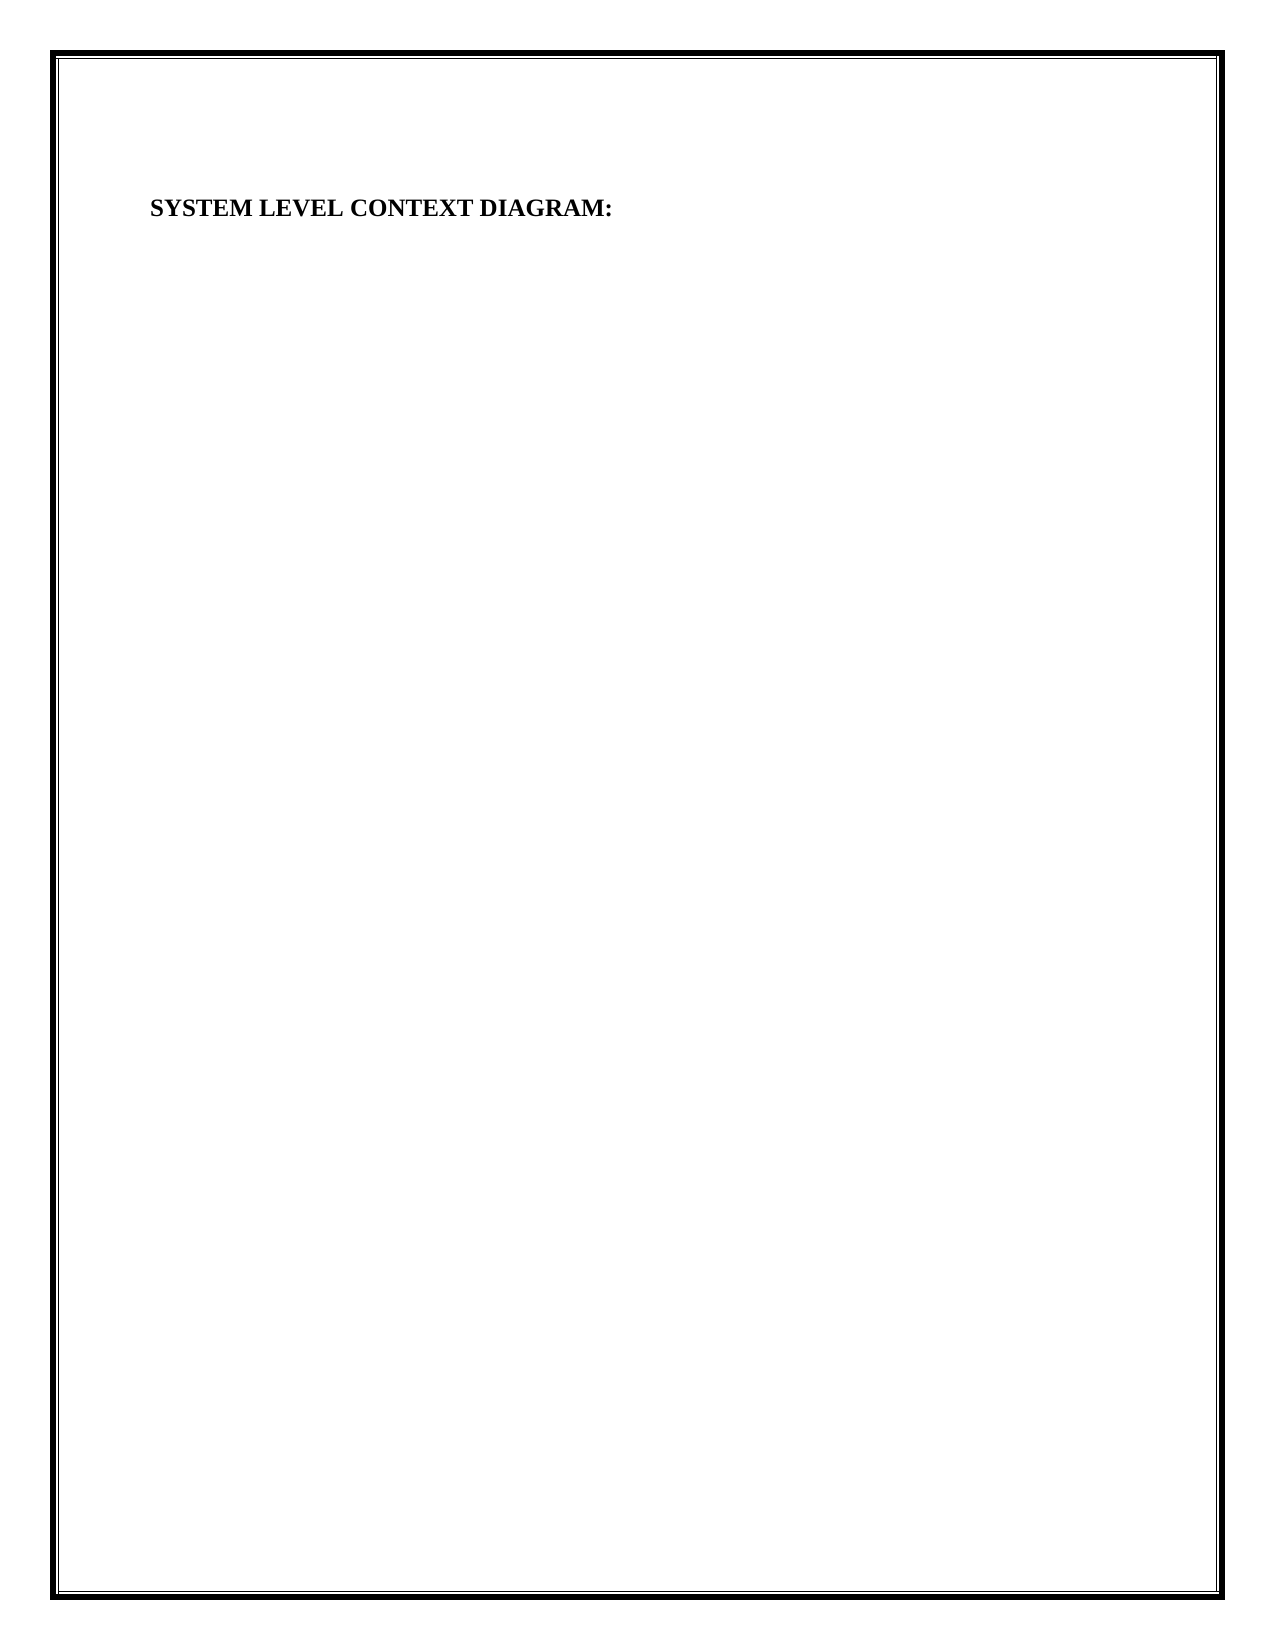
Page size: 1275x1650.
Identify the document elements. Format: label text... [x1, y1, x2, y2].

text SYSTEM LEVEL CONTEXT DIAGRAM: [150, 193, 1125, 222]
